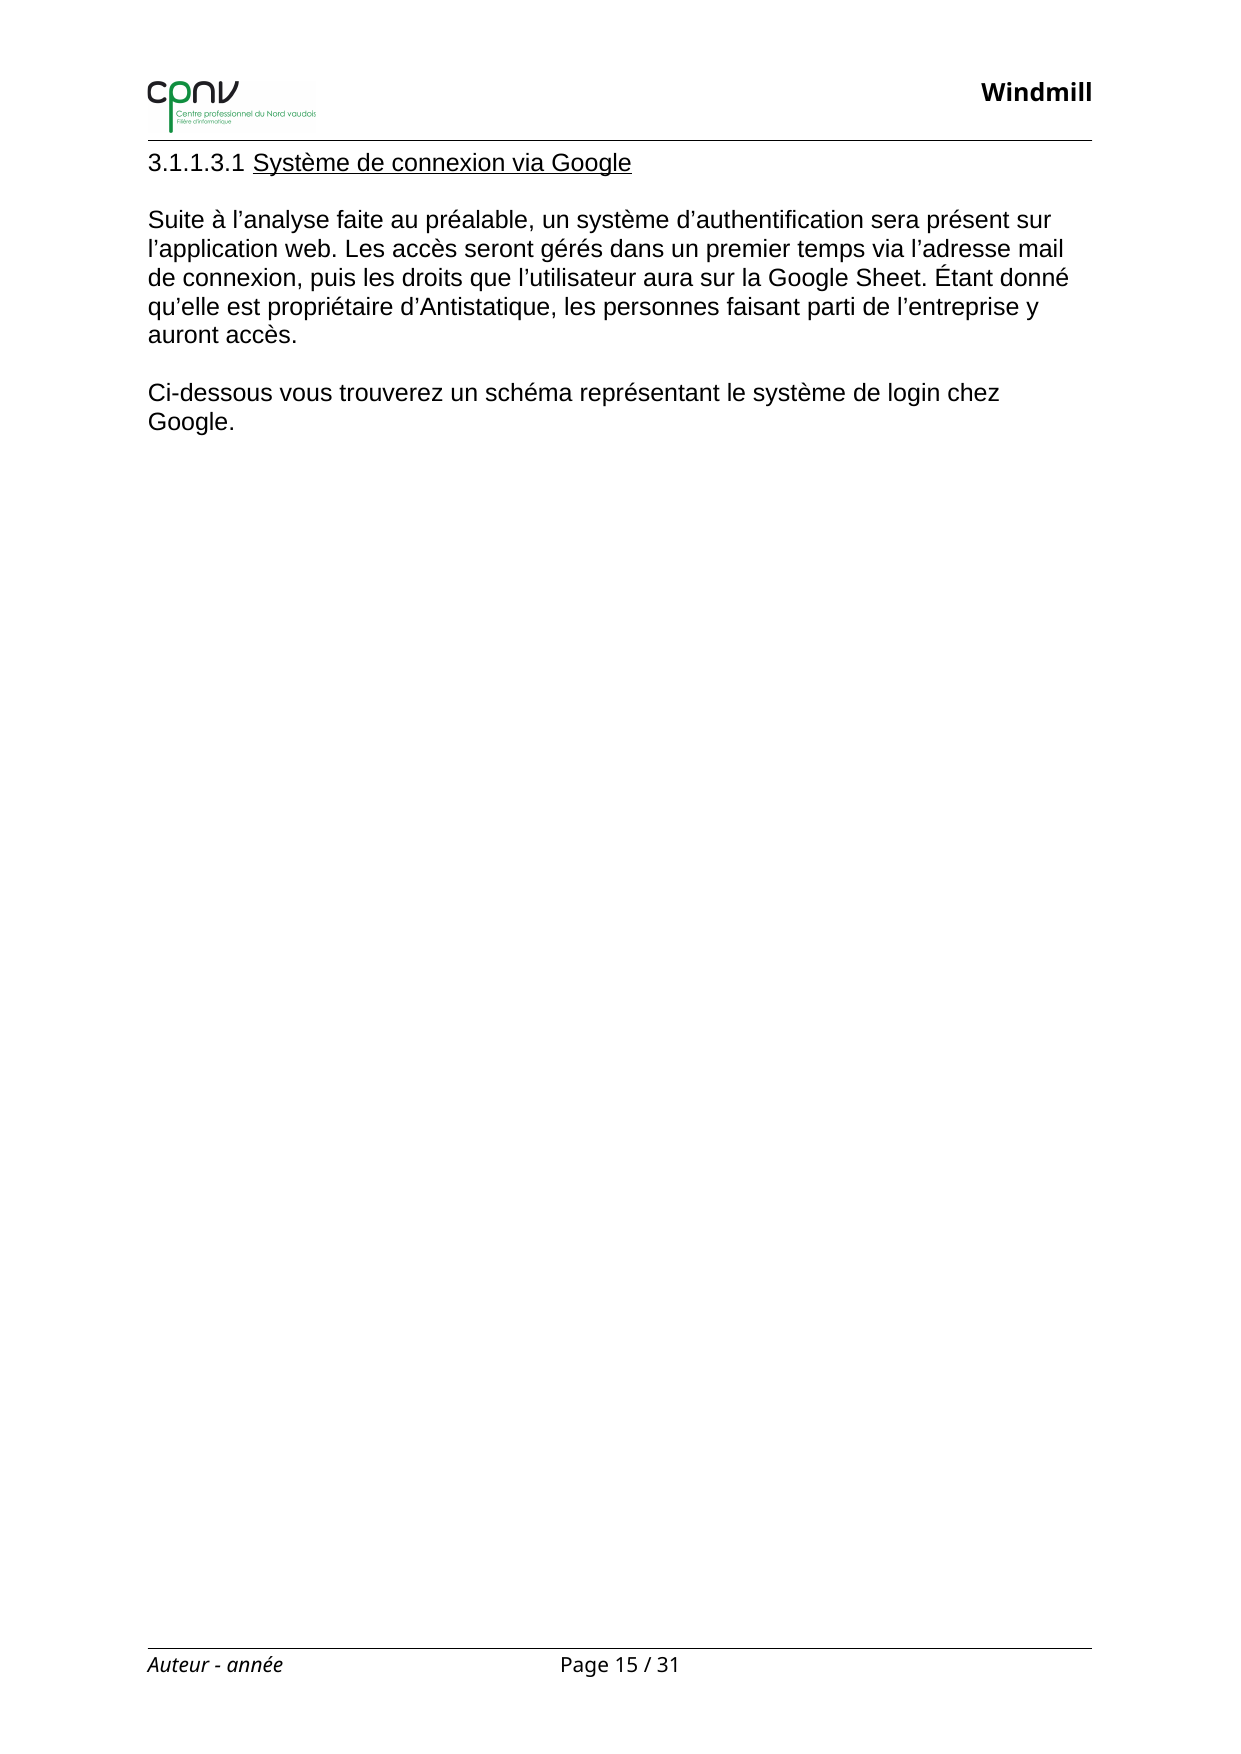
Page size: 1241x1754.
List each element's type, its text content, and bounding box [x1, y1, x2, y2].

subtitle Système de connexion via Google [148, 148, 1092, 176]
picture [147, 81, 316, 133]
text Suite à l’analyse faite au préalable, un système d’authentification sera présent sur l’application web. Les accès seront gérés dans un premier temps via l’adresse mail de connexion, puis les droits que l’utilisateur aura sur la Google Sheet. Étant donné qu’elle est propriétaire d’Antistatique, les personnes faisant parti de l’entreprise y auront accès. [148, 205, 1092, 349]
text Ci-dessous vous trouverez un schéma représentant le système de login chez Google. [148, 378, 1092, 435]
